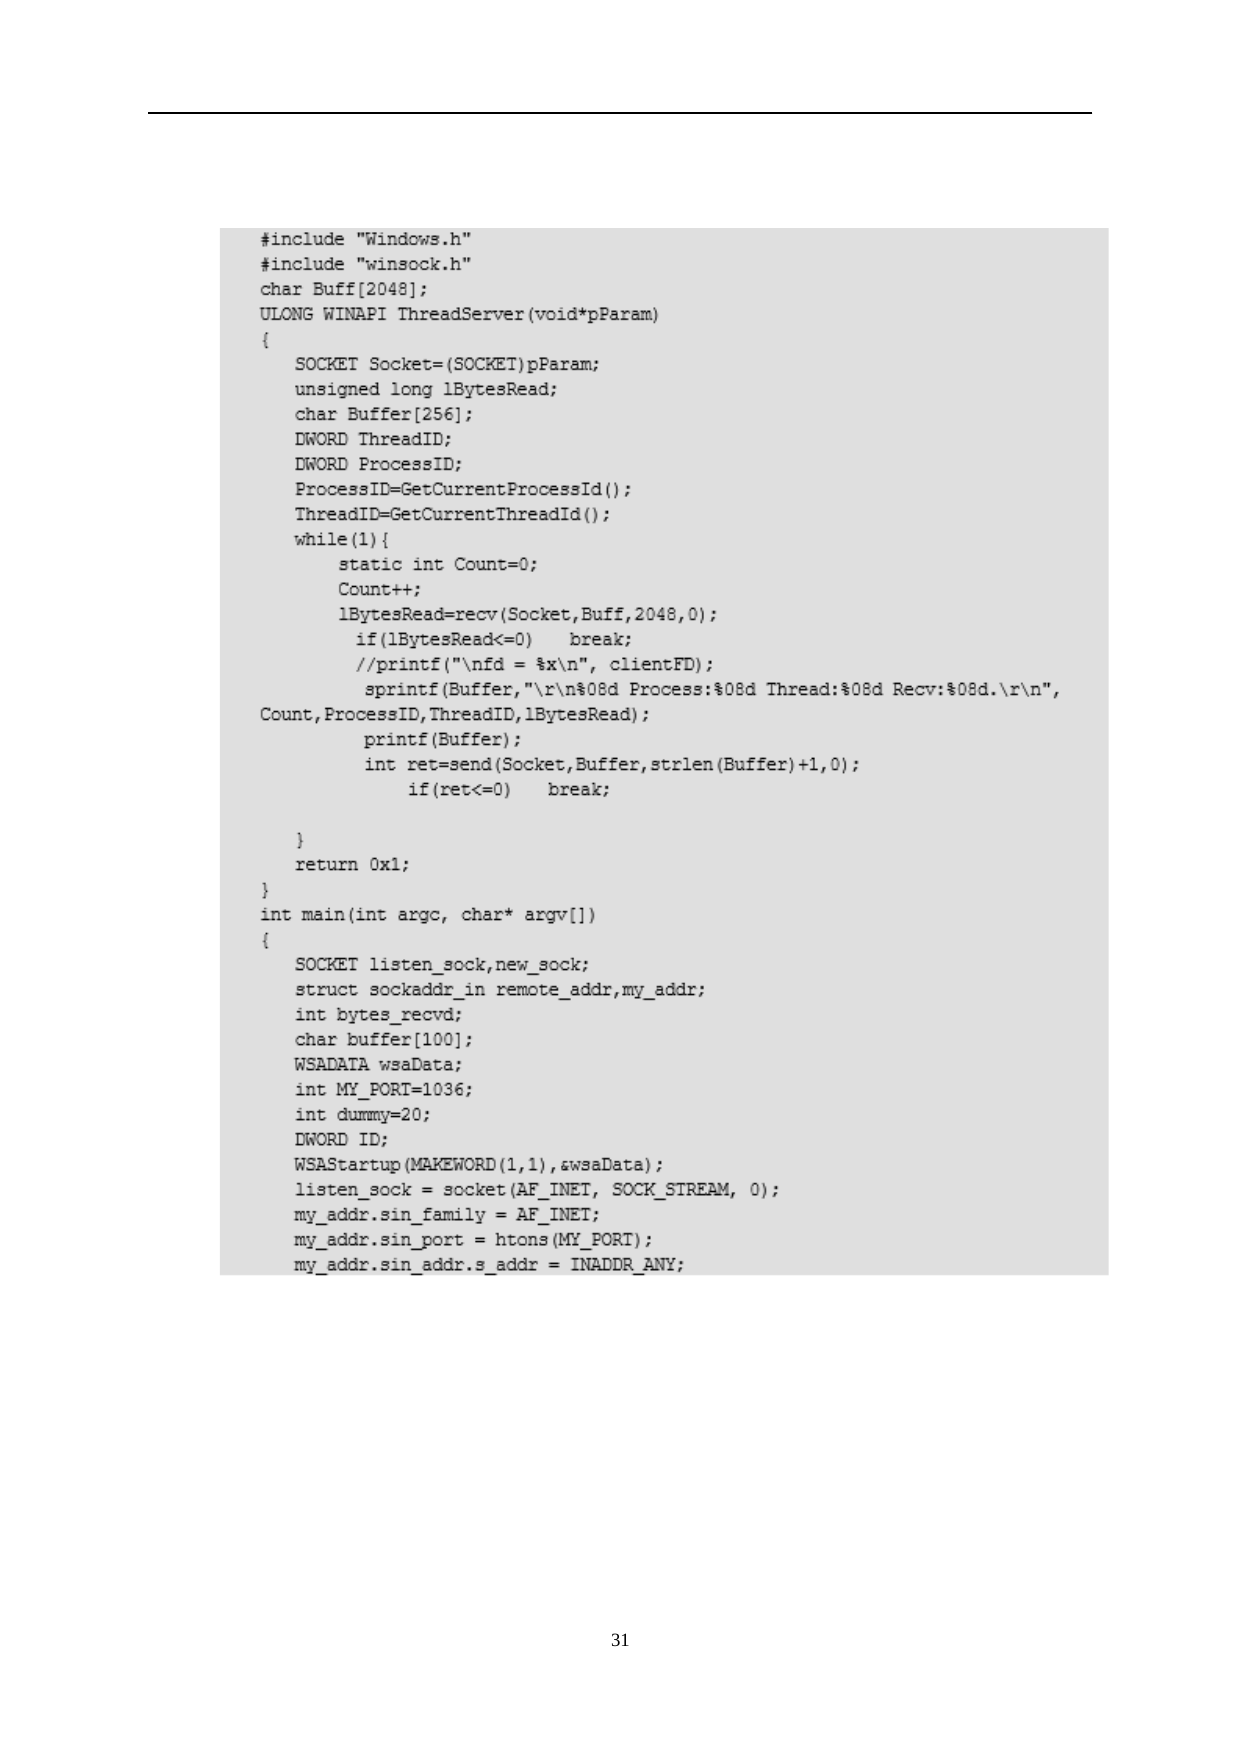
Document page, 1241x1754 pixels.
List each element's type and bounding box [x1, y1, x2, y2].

picture [219, 228, 1109, 1277]
